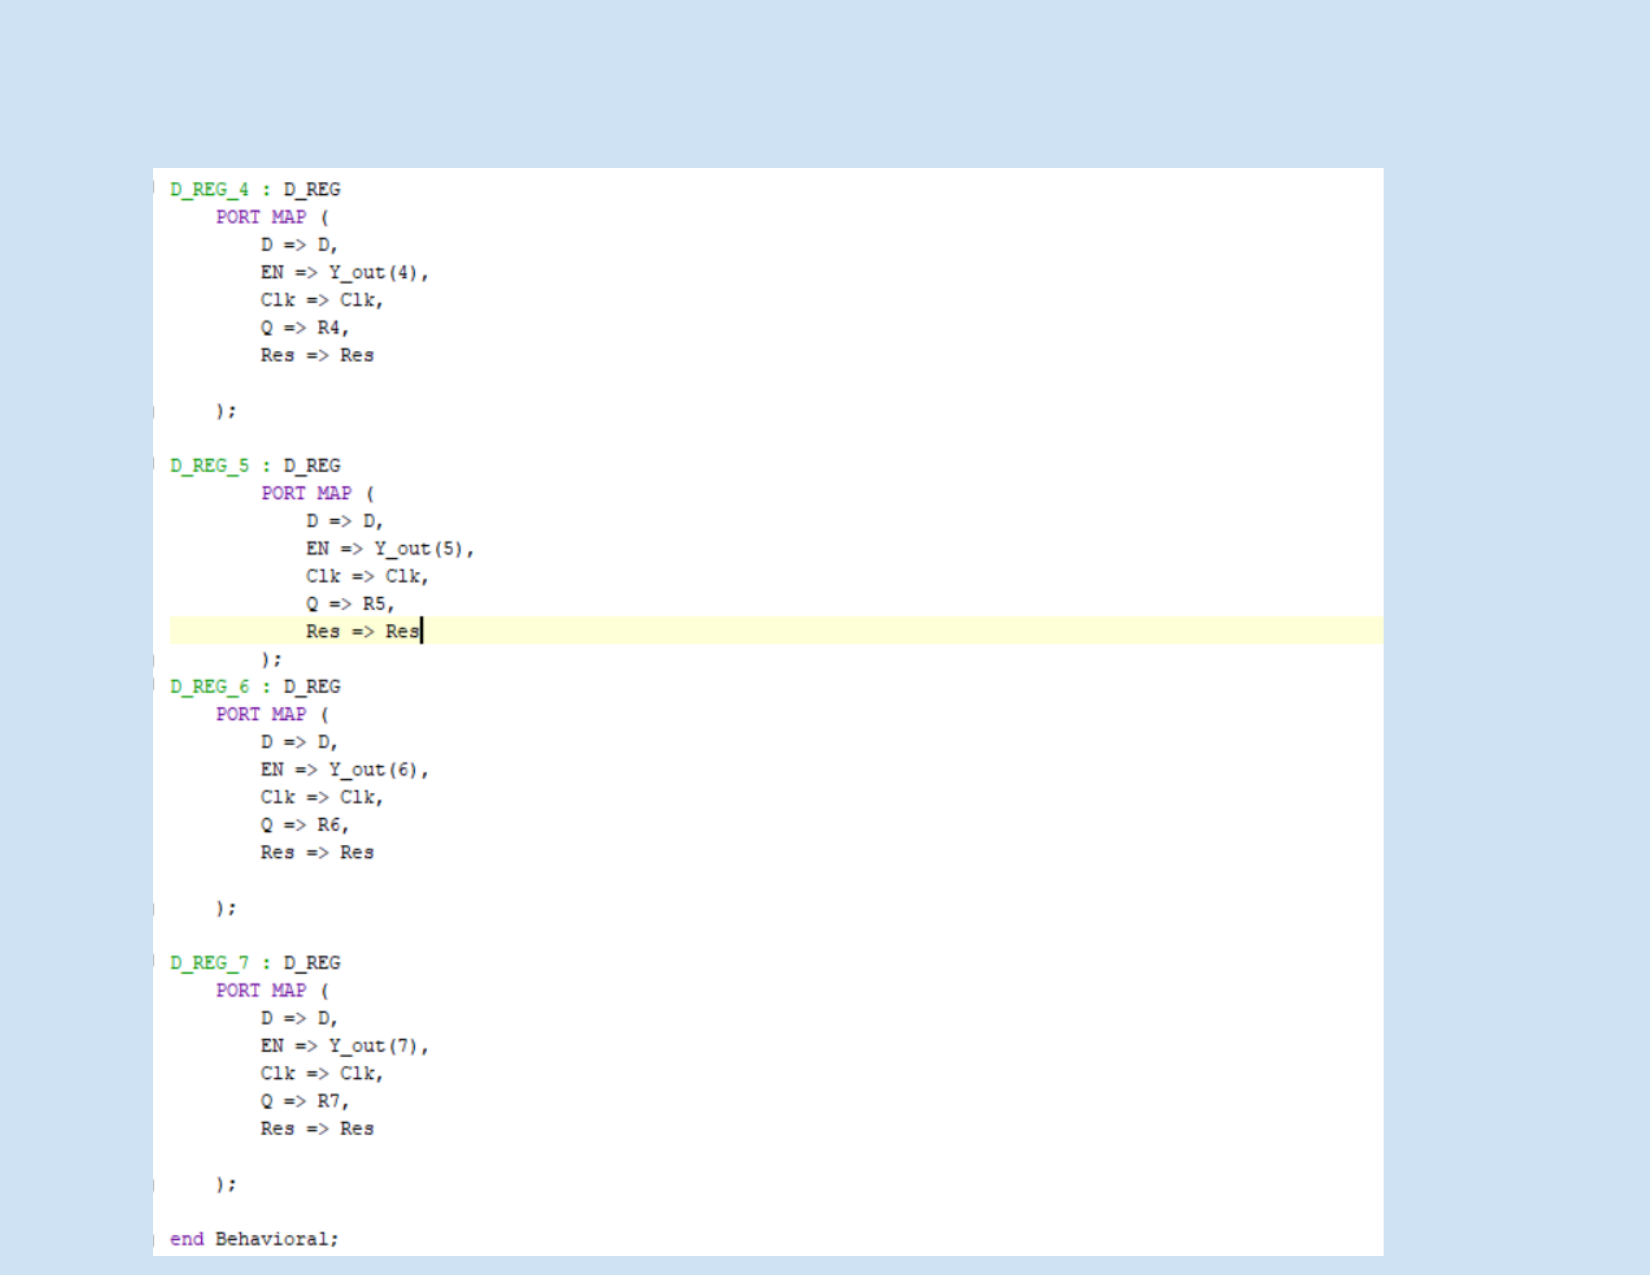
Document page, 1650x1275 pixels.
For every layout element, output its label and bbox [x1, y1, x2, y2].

picture [153, 168, 1384, 1256]
